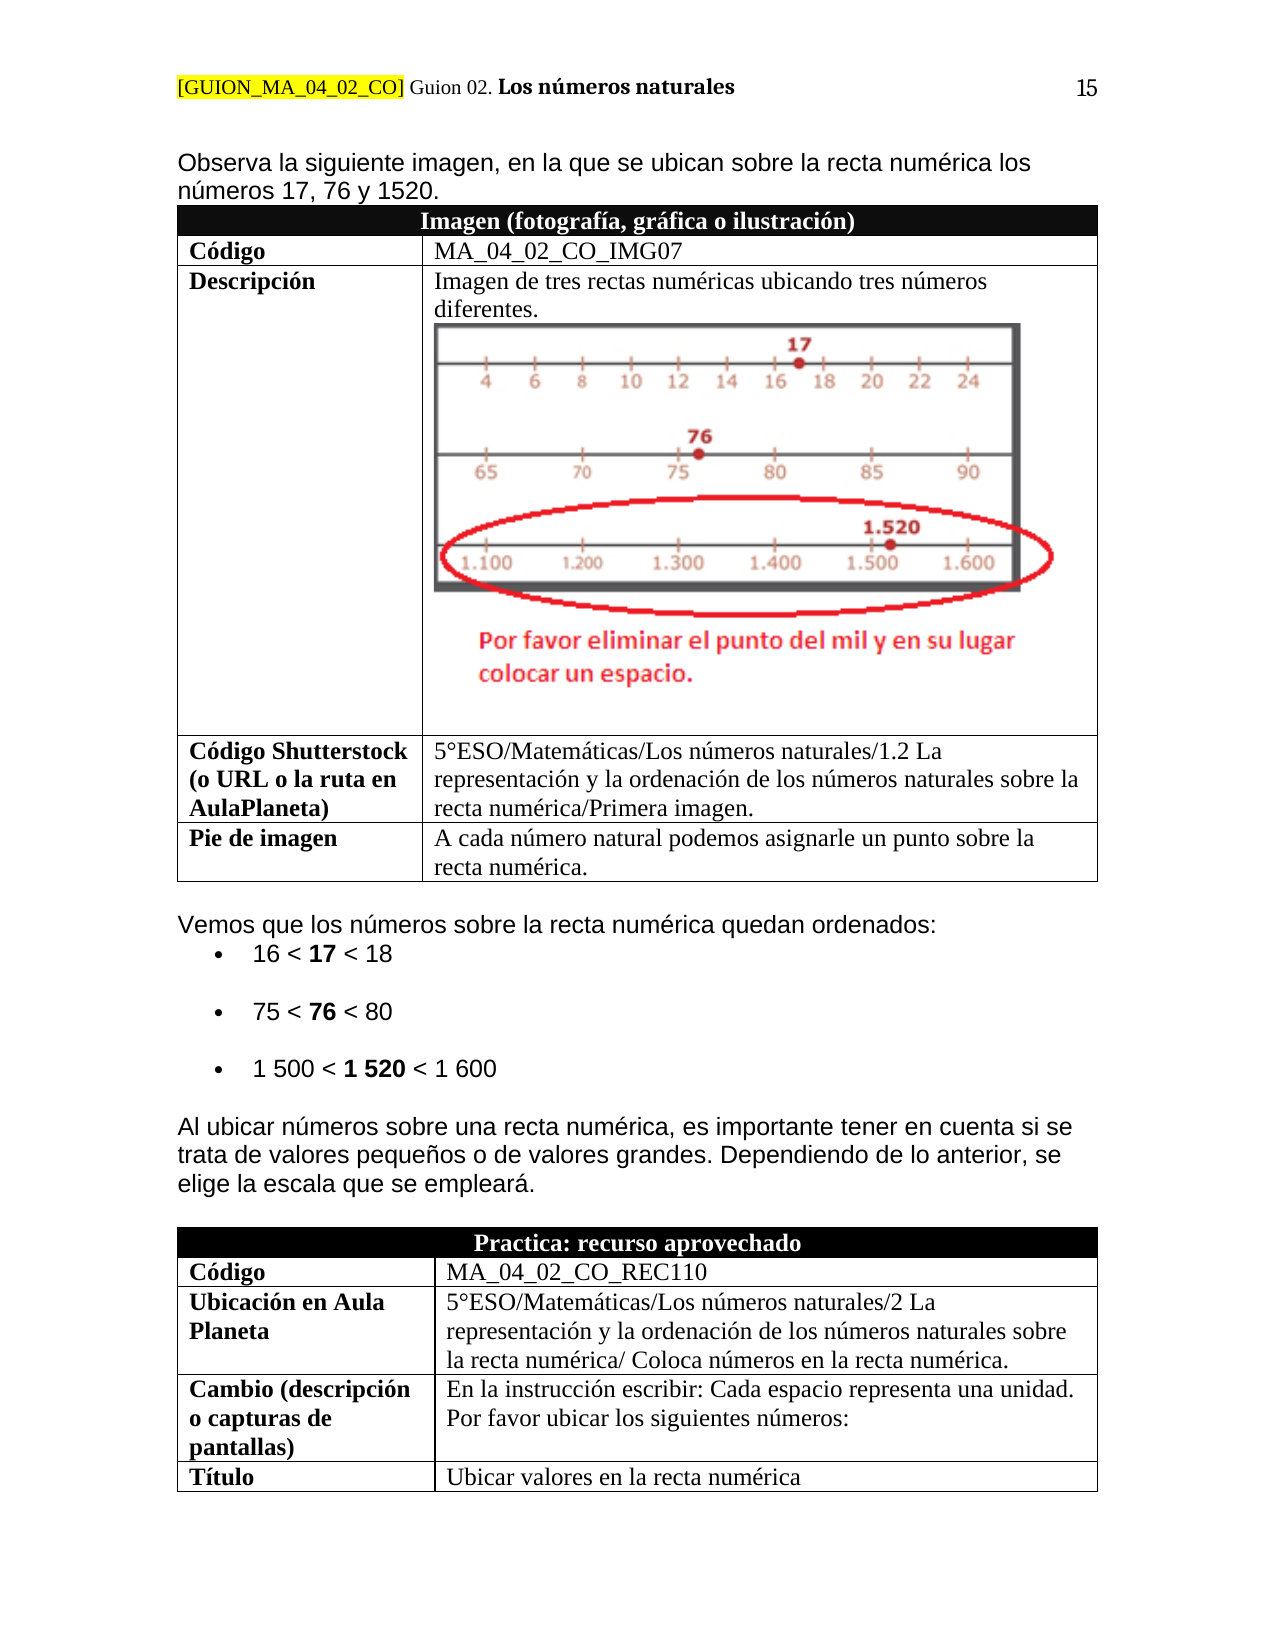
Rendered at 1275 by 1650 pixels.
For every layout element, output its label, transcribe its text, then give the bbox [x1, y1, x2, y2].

list 75 < 76 < 80 [215, 997, 1098, 1025]
picture [433, 323, 1067, 706]
list 1 500 < 1 520 < 1 600 [215, 1054, 1098, 1083]
text Observa la siguiente imagen, en la que se ubican sobre la recta numérica los números 17, 76 y 1520. [177, 148, 1098, 205]
table_cell Pie de imagen [178, 823, 422, 881]
table_header Practica: recurso aprovechado [178, 1228, 1097, 1256]
table_cell Descripción [178, 266, 422, 735]
table_cell 5°ESO/Matemáticas/Los números naturales/2 La representación y la ordenación de los números naturales sobre la recta numérica/ Coloca números en la recta numérica. [436, 1287, 1097, 1373]
table_header Imagen (fotografía, gráfica o ilustración) [178, 206, 1097, 235]
table_cell MA_04_02_CO_REC110 [436, 1258, 1097, 1286]
list 16 < 17 < 18 [215, 939, 1098, 968]
table_cell Imagen de tres rectas numéricas ubicando tres números diferentes. [423, 266, 1097, 735]
text Vemos que los números sobre la recta numérica quedan ordenados: [177, 910, 1098, 939]
table_cell Título [178, 1462, 434, 1491]
table_cell Ubicar valores en la recta numérica [436, 1462, 1097, 1491]
table_cell 5°ESO/Matemáticas/Los números naturales/1.2 La representación y la ordenación de los números naturales sobre la recta numérica/Primera imagen. [423, 736, 1097, 822]
table_cell Cambio (descripción o capturas de pantallas) [178, 1375, 434, 1461]
table_cell Código [178, 236, 422, 265]
table_cell MA_04_02_CO_IMG07 [423, 236, 1097, 265]
table_cell En la instrucción escribir: Cada espacio representa una unidad. Por favor ubicar los siguientes números: [436, 1375, 1097, 1461]
table_cell A cada número natural podemos asignarle un punto sobre la recta numérica. [423, 823, 1097, 881]
text Al ubicar números sobre una recta numérica, es importante tener en cuenta si se trata de valores pequeños o de valores grandes. Dependiendo de lo anterior, se elige la escala que se empleará. [177, 1112, 1098, 1198]
table_cell Ubicación en Aula Planeta [178, 1287, 434, 1373]
table_cell Código Shutterstock (o URL o la ruta en AulaPlaneta) [178, 736, 422, 822]
table_cell Código [178, 1258, 434, 1286]
